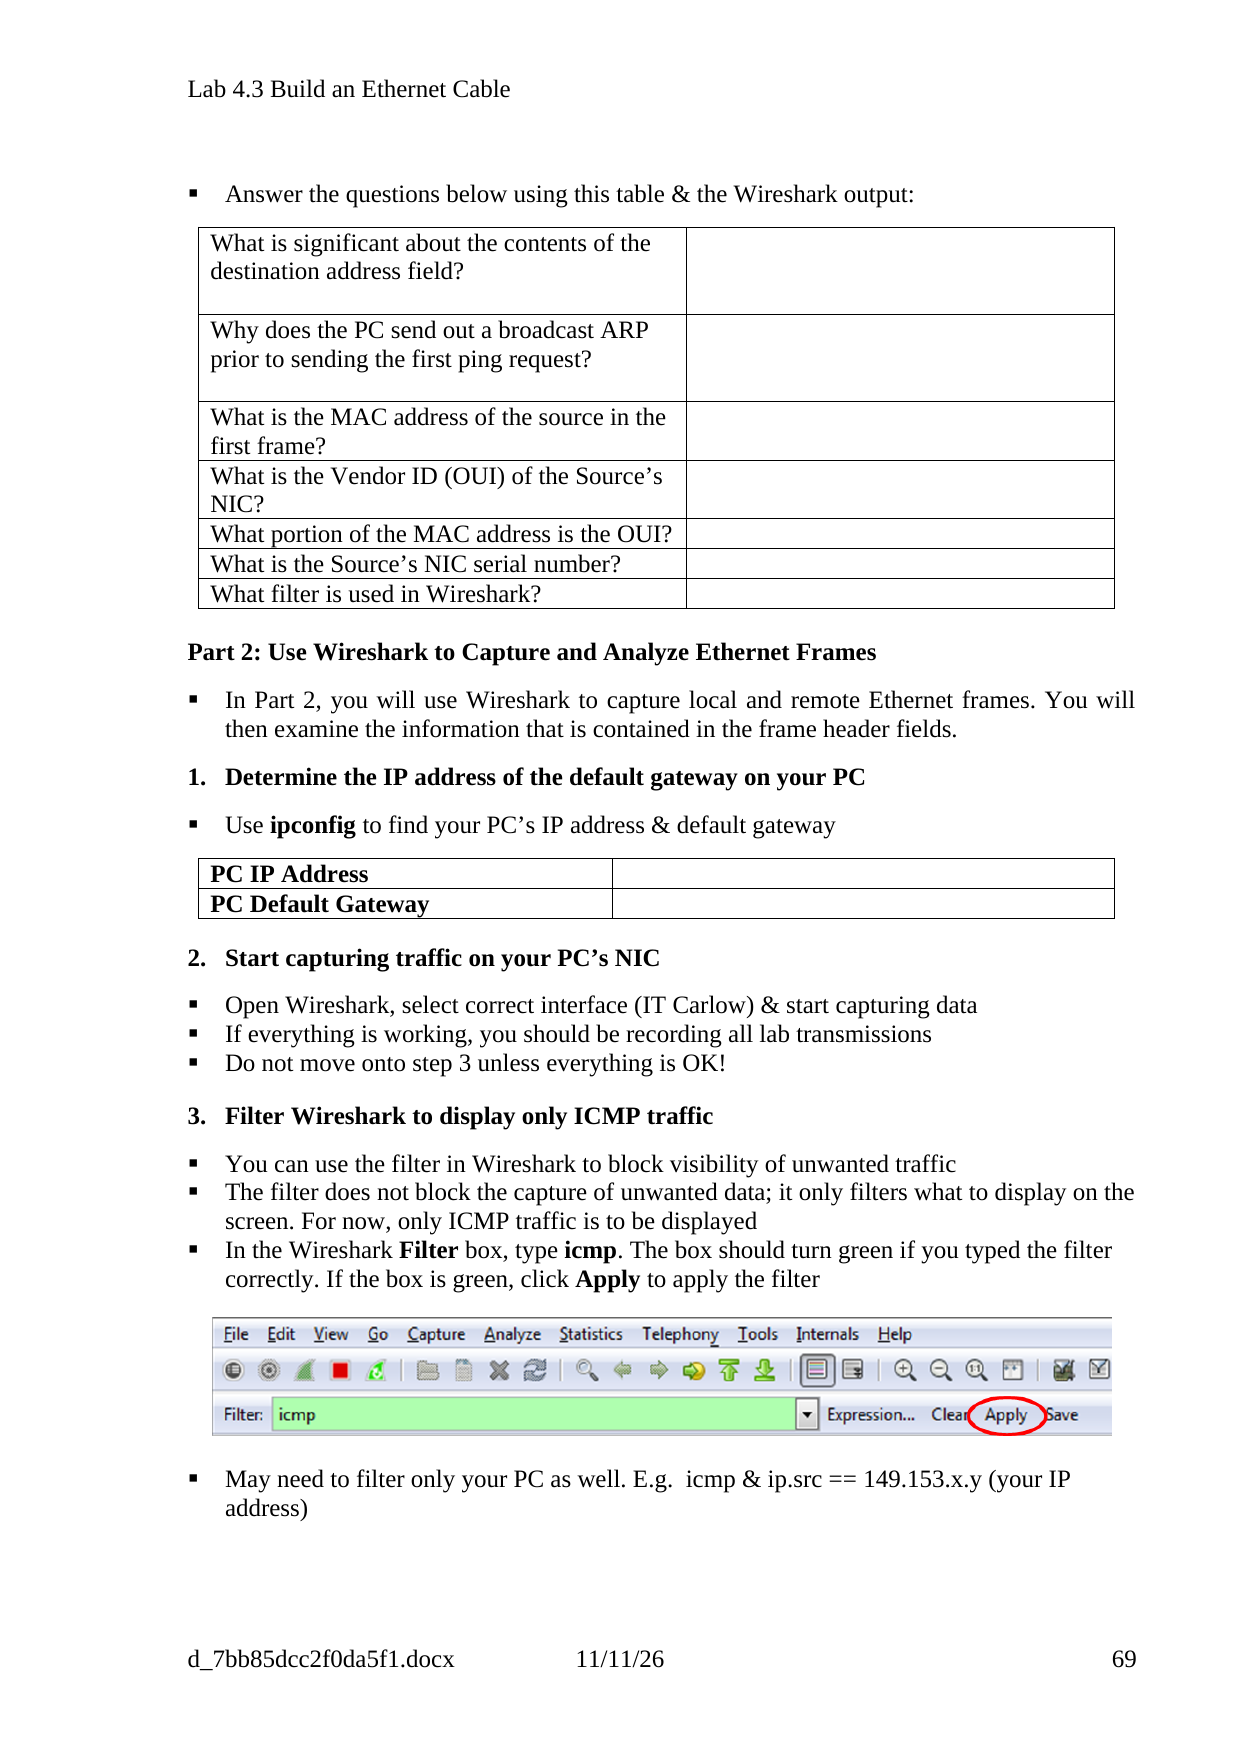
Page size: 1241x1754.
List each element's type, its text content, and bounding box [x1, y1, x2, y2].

list In Part 2, you will use Wireshark to capture local and remote Ethernet frames. You will then examine the information that is contained in the frame header fields. [187, 685, 1137, 743]
list You can use the filter in Wireshark to block visibility of unwanted traffic [187, 1149, 1137, 1177]
list Use ipconfig to find your PC’s IP address & default gateway [187, 810, 1137, 839]
list If everything is working, you should be recording all lab transmissions [187, 1019, 1137, 1048]
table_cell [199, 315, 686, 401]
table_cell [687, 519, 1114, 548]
list Do not move onto step 3 unless everything is OK! [187, 1048, 1137, 1077]
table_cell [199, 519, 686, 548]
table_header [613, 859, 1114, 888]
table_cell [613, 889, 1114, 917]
list Determine the IP address of the default gateway on your PC [187, 762, 1137, 791]
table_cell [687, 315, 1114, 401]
list Open Wireshark, select correct interface (IT Carlow) & start capturing data [187, 991, 1137, 1019]
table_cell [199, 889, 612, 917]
list Answer the questions below using this table & the Wireshark output: [187, 179, 1137, 207]
list Filter Wireshark to display only ICMP traffic [187, 1101, 1137, 1129]
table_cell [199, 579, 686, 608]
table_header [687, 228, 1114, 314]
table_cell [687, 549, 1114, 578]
list Start capturing traffic on your PC’s NIC [187, 943, 1137, 971]
picture [212, 1317, 1112, 1436]
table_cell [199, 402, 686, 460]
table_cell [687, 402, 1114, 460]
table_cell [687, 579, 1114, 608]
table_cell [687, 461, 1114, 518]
list In the Wireshark Filter box, type icmp. The box should turn green if you typed the filter correctly. If the box is green, click Apply to apply the filter [187, 1235, 1137, 1292]
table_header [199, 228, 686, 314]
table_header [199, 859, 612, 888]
list May need to filter only your PC as well. E.g. icmp & ip.src == 149.153.x.y (your IP address) [187, 1464, 1137, 1521]
list The filter does not block the capture of unwanted data; it only filters what to display on the screen. For now, only ICMP traffic is to be displayed [187, 1177, 1137, 1235]
text Part 2: Use Wireshark to Capture and Analyze Ethernet Frames [187, 637, 1137, 666]
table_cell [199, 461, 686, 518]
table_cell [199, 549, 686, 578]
